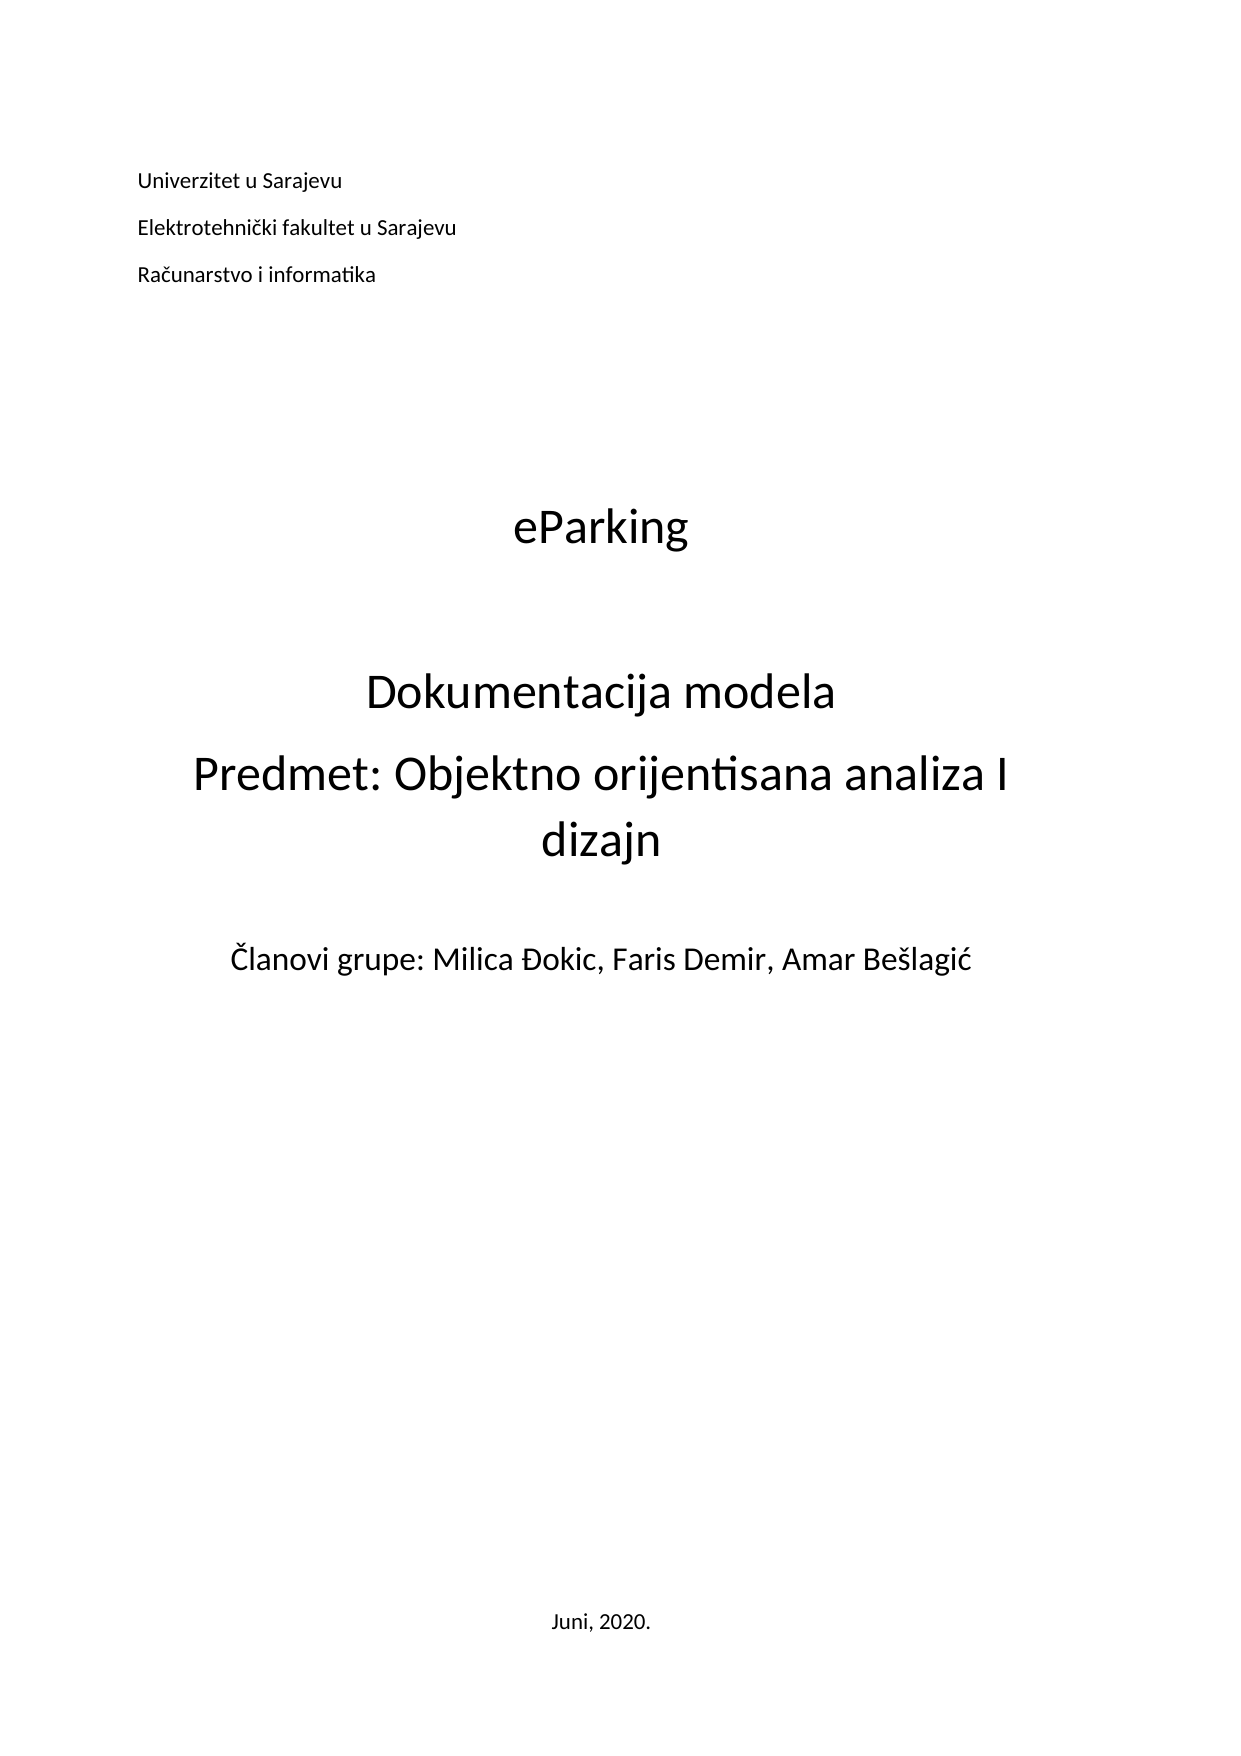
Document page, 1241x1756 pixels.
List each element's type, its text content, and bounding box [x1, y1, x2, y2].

text eParking [137, 495, 1065, 556]
text Elektrotehnički fakultet u Sarajevu [137, 213, 1065, 242]
text Članovi grupe: Milica Đokic, Faris Demir, Amar Bešlagić [137, 937, 1065, 978]
text Dokumentacija modela [137, 660, 1065, 721]
text Juni, 2020. [137, 1607, 1065, 1636]
text Predmet: Objektno orijentisana analiza I dizajn [137, 742, 1065, 869]
text Računarstvo i informatika [137, 260, 1065, 288]
text Univerzitet u Sarajevu [137, 167, 1065, 195]
